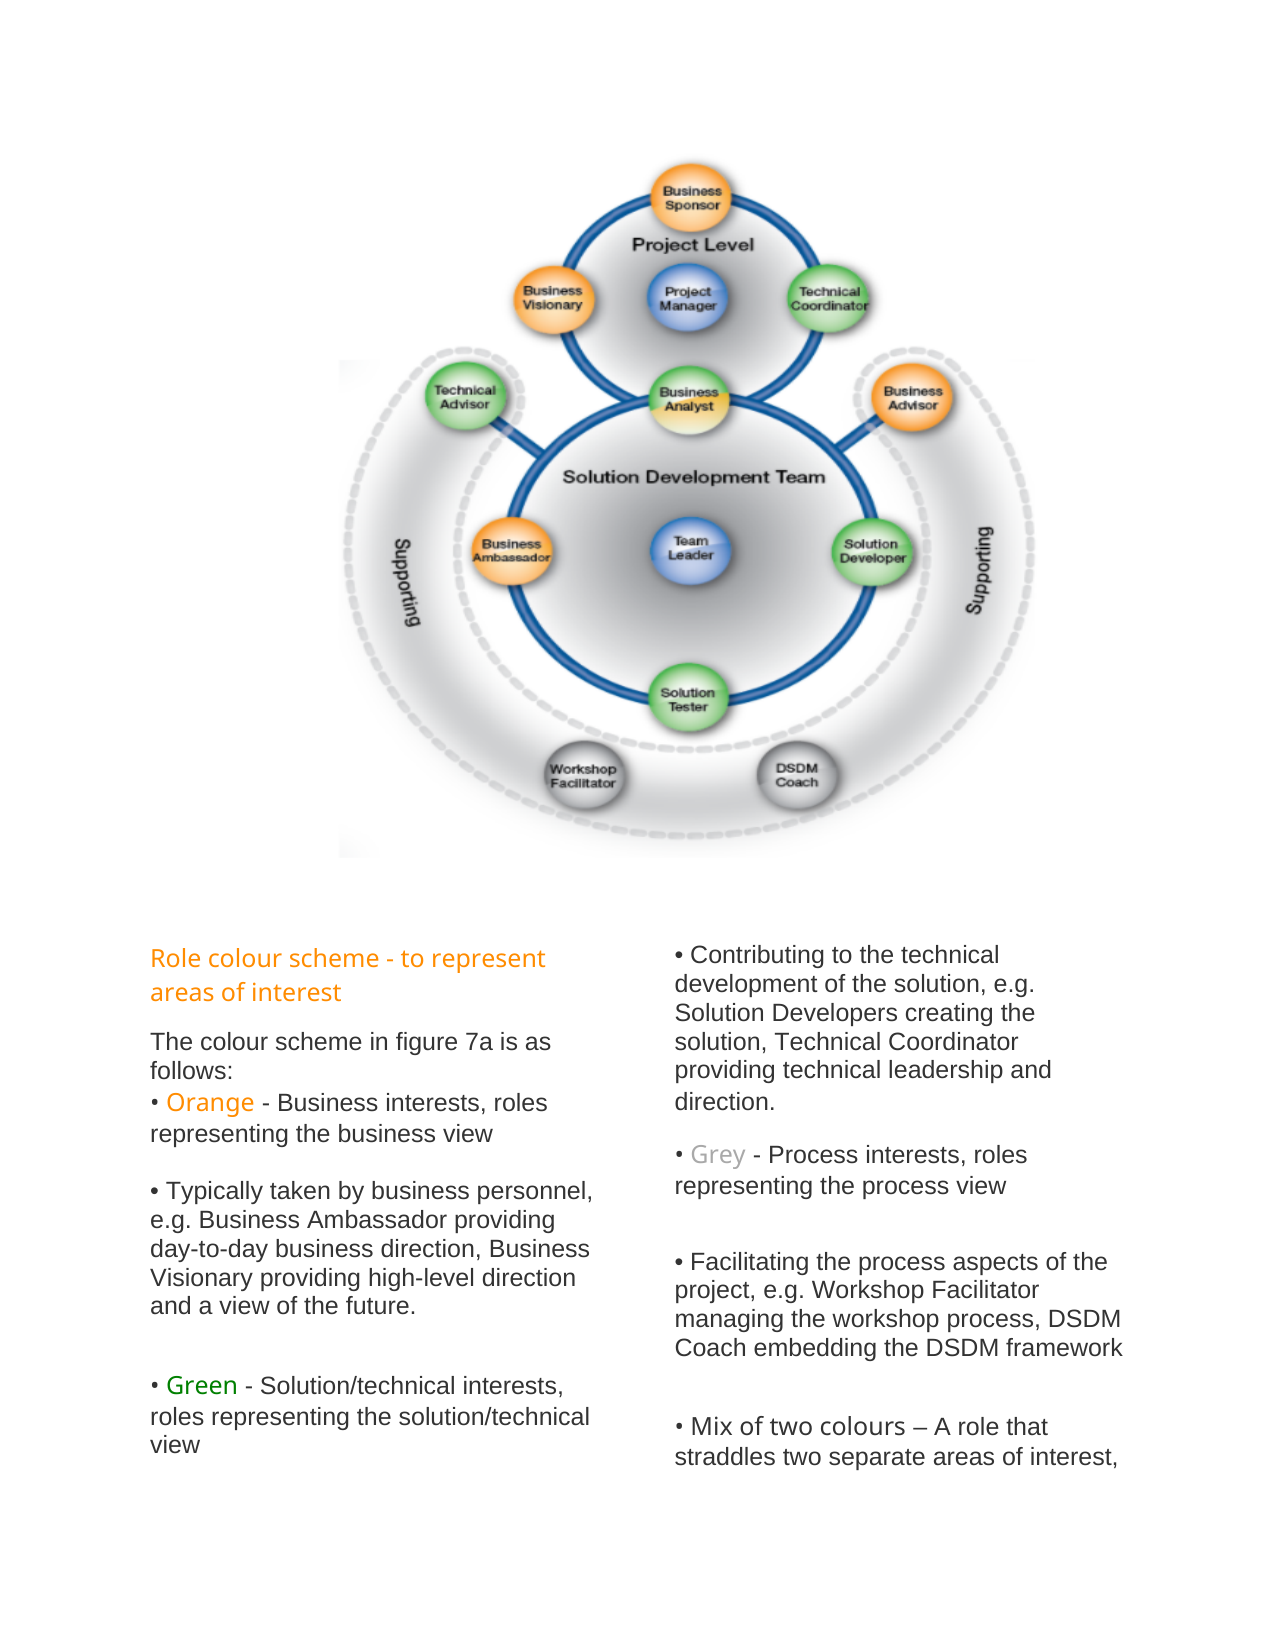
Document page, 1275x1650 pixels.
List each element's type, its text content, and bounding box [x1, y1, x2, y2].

text • Green - Solution/technical interests, roles representing the solution/technical view [150, 1339, 601, 1459]
text • Contributing to the technical development of the solution, e.g. Solution Developers creating the solution, Technical Coordinator providing technical leadership and direction. [674, 940, 1125, 1118]
text • Facilitating the process aspects of the project, e.g. Workshop Facilitator managing the workshop process, DSDM Coach embedding the DSDM framework [674, 1246, 1125, 1389]
text Role colour scheme - to represent areas of interest [150, 940, 601, 1008]
text The colour scheme in figure 7a is as follows: • Orange - Business interests, roles representing the business view • Typically taken by business personnel, e.g. Business Ambassador providing day-to-day business direction, Business Visionary providing high-level direction and a view of the future. [150, 1027, 601, 1320]
picture [283, 150, 1067, 858]
text • Grey - Process interests, roles representing the process view [674, 1137, 1125, 1228]
